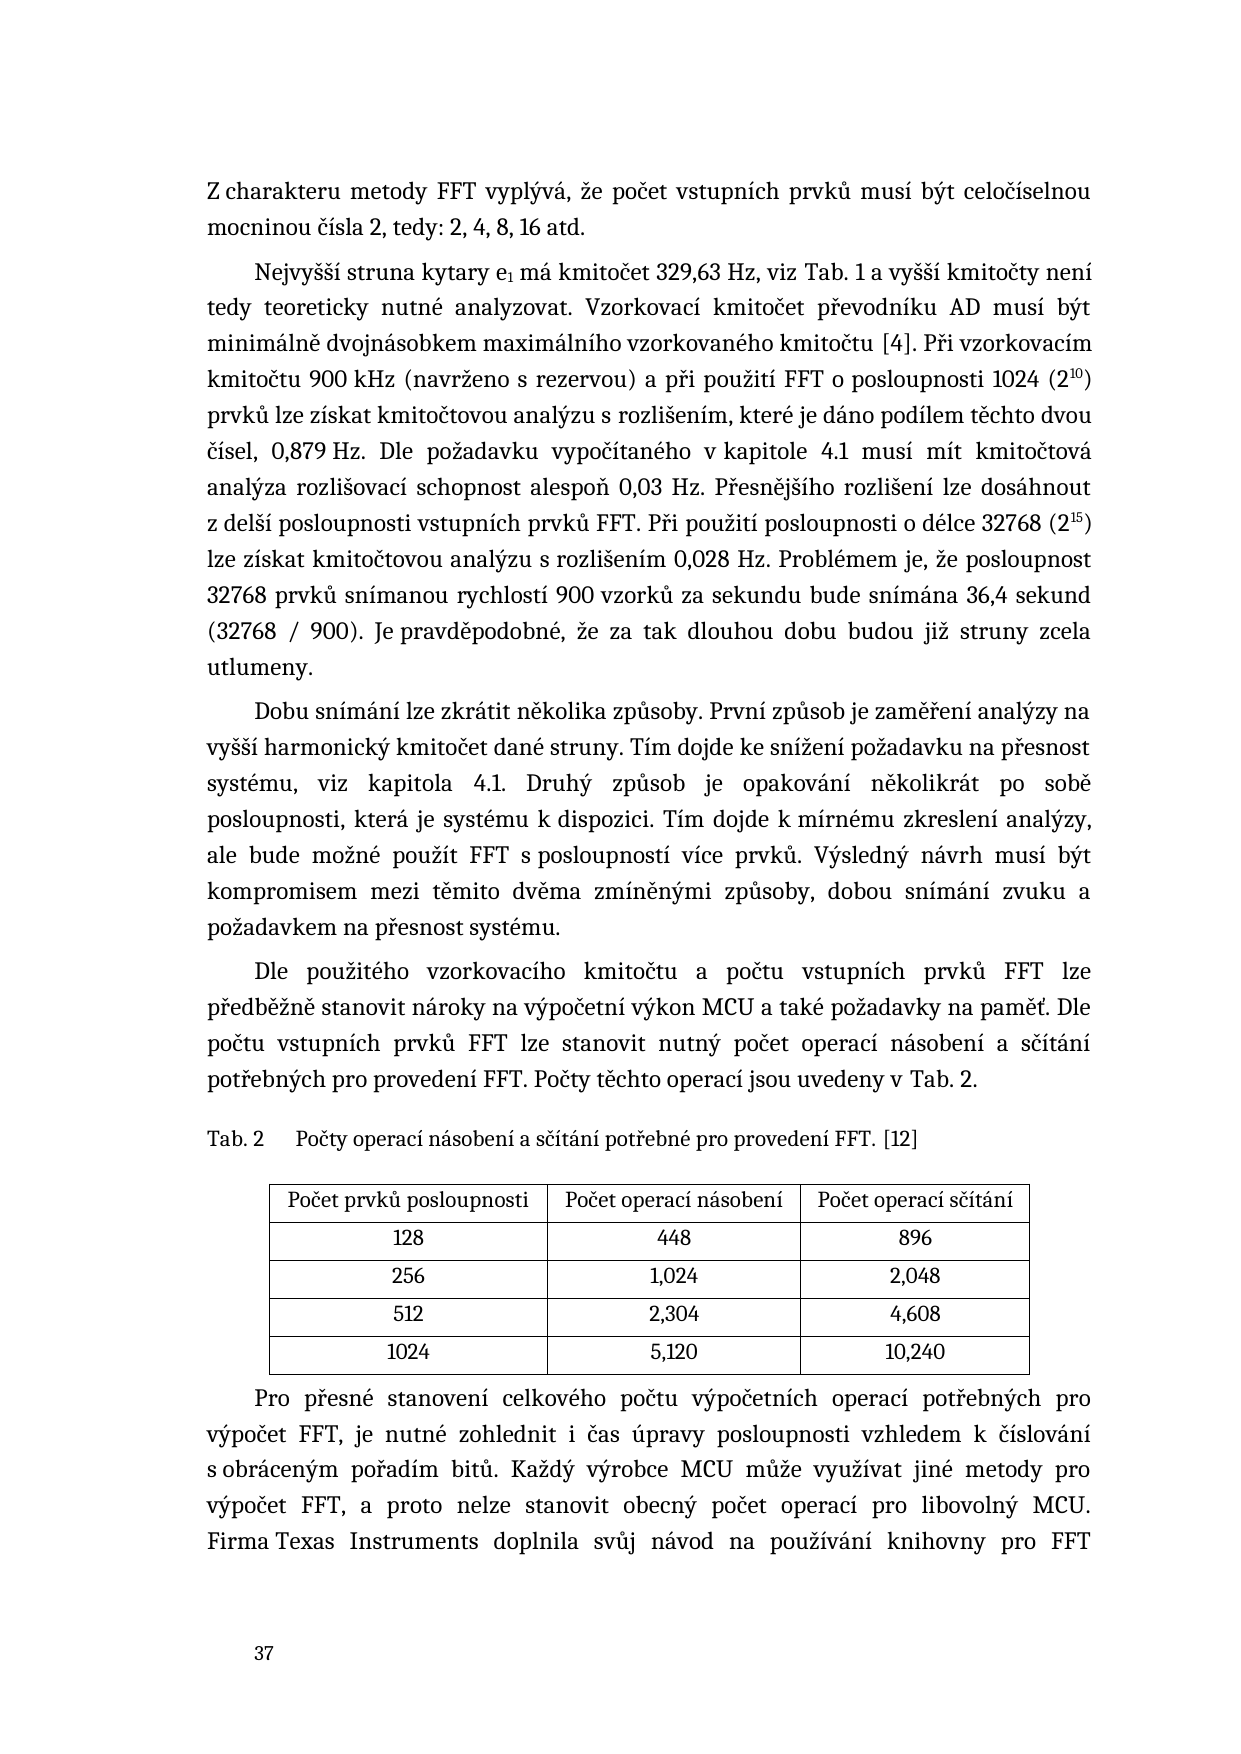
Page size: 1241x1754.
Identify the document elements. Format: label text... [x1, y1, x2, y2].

text Dobu snímání lze zkrátit několika způsoby. První způsob je zaměření analýzy na vyšší harmonický kmitočet dané struny. Tím dojde ke snížení požadavku na přesnost systému, viz kapitola 4.1. Druhý způsob je opakování několikrát po sobě posloupnosti, která je systému k dispozici. Tím dojde k mírnému zkreslení analýzy, ale bude možné použít FFT s posloupností více prvků. Výsledný návrh musí být kompromisem mezi těmito dvěma zmíněnými způsoby, dobou snímání zvuku a požadavkem na přesnost systému. [207, 697, 1092, 941]
table_cell 4,608 [801, 1299, 1029, 1336]
table_cell 5,120 [548, 1337, 800, 1374]
table_header Počet operací násobení [548, 1185, 800, 1222]
table_cell 2,304 [548, 1299, 800, 1336]
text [207, 177, 1092, 242]
text Dle použitého vzorkovacího kmitočtu a počtu vstupních prvků FFT lze předběžně stanovit nároky na výpočetní výkon MCU a také požadavky na paměť. Dle počtu vstupních prvků FFT lze stanovit nutný počet operací násobení a sčítání potřebných pro provedení FFT. Počty těchto operací jsou uvedeny v tab. 2. [207, 957, 1092, 1093]
table_cell 1,024 [548, 1261, 800, 1298]
table_header Počet operací sčítání [801, 1185, 1029, 1222]
table_cell 2,048 [801, 1261, 1029, 1298]
table_cell 256 [270, 1261, 547, 1298]
table_cell 896 [801, 1223, 1029, 1260]
table_cell 448 [548, 1223, 800, 1260]
table_cell 512 [270, 1299, 547, 1336]
table_header Počet prvků posloupnosti [270, 1185, 547, 1222]
table_cell 10,240 [801, 1337, 1029, 1374]
table_cell 1024 [270, 1337, 547, 1374]
text Nejvyšší struna kytary e1 má kmitočet 329,63 Hz, viz tab. 1 a vyšší kmitočty není tedy teoreticky nutné analyzovat. Vzorkovací kmitočet převodníku AD musí být minimálně dvojnásobkem maximálního vzorkovaného kmitočtu [4]. Při vzorkovacím kmitočtu 900 kHz (navrženo s rezervou) a při použití FFT o posloupnosti 1024 (210) prvků lze získat kmitočtovou analýzu s rozlišením, které je dáno podílem těchto dvou čísel, 0,879 Hz. Dle požadavku vypočítaného v kapitole 4.1 musí mít kmitočtová analýza rozlišovací schopnost alespoň 0,03 Hz. Přesnějšího rozlišení lze dosáhnout z delší posloupnosti vstupních prvků FFT. Při použití posloupnosti o délce 32768 (215) lze získat kmitočtovou analýzu s rozlišením 0,028 Hz. Problémem je, že posloupnost 32768 prvků snímanou rychlostí 900 vzorků za sekundu bude snímána 36,4 sekund (32768 / 900). Je pravděpodobné, že za tak dlouhou dobu budou již struny zcela utlumeny. [207, 257, 1092, 681]
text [207, 1383, 1092, 1556]
table_cell 128 [270, 1223, 547, 1260]
